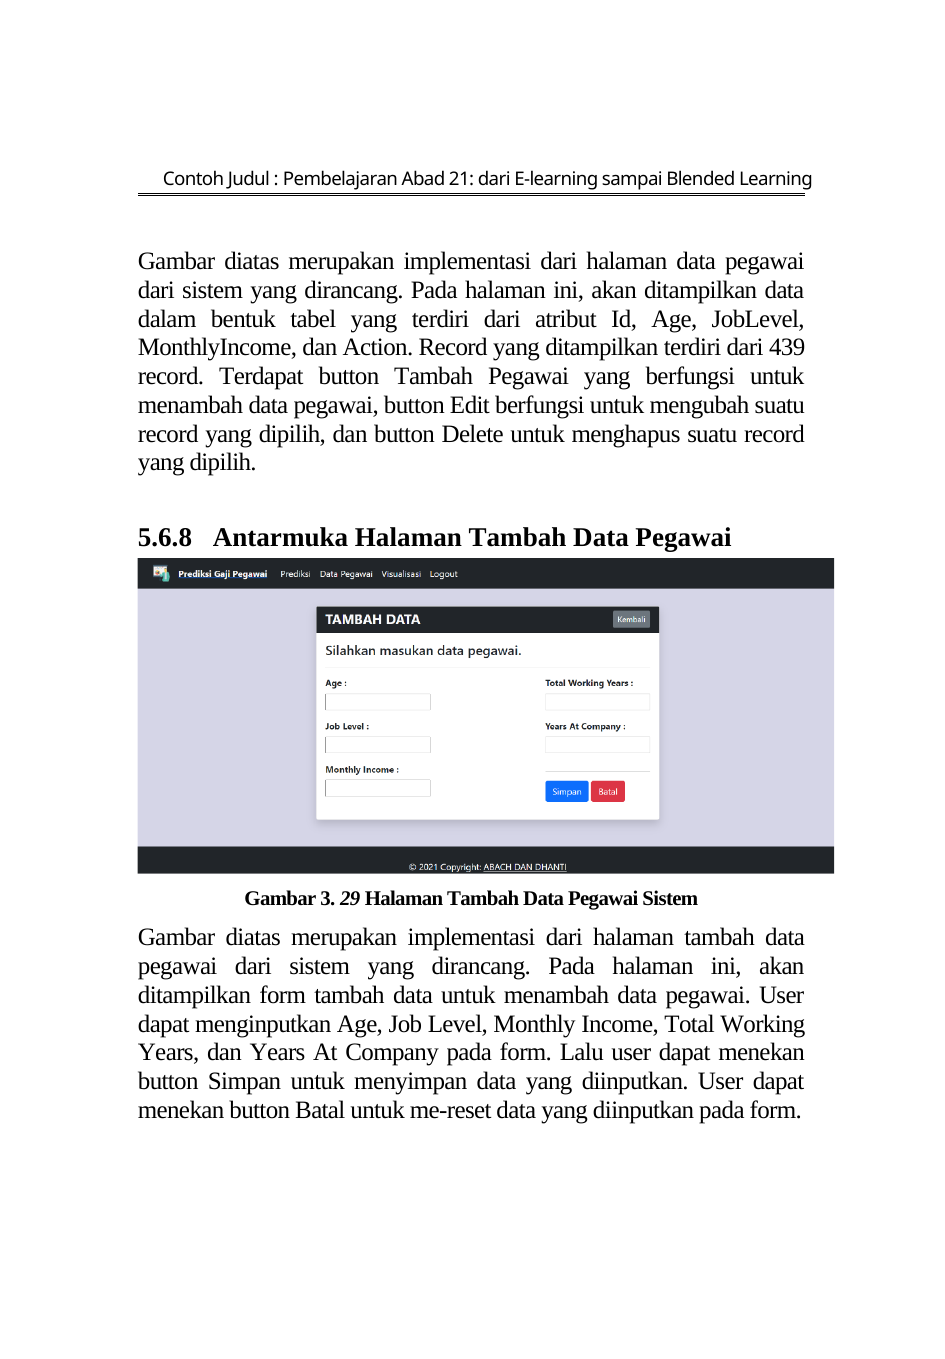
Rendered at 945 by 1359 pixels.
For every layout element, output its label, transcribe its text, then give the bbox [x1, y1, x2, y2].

text Gambar diatas merupakan implementasi dari halaman tambah data pegawai dari sistem yang dirancang. Pada halaman ini, akan ditampilkan form tambah data untuk menambah data pegawai. User dapat menginputkan Age, Job Level, Monthly Income, Total Working Years, dan Years At Company pada form. Lalu user dapat menekan button Simpan untuk menyimpan data yang diinputkan. User dapat menekan button Batal untuk me-reset data yang diinputkan pada form. [138, 922, 805, 1124]
text Gambar diatas merupakan implementasi dari halaman data pegawai dari sistem yang dirancang. Pada halaman ini, akan ditampilkan data dalam bentuk tabel yang terdiri dari atribut Id, Age, JobLevel, MonthlyIncome, dan Action. Record yang ditampilkan terdiri dari 439 record. Terdapat button Tambah Pegawai yang berfungsi untuk menambah data pegawai, button Edit berfungsi untuk mengubah suatu record yang dipilih, dan button Delete untuk menghapus suatu record yang dipilih. [138, 246, 805, 476]
subtitle Antarmuka Halaman Tambah Data Pegawai [138, 522, 805, 553]
picture [137, 558, 835, 874]
